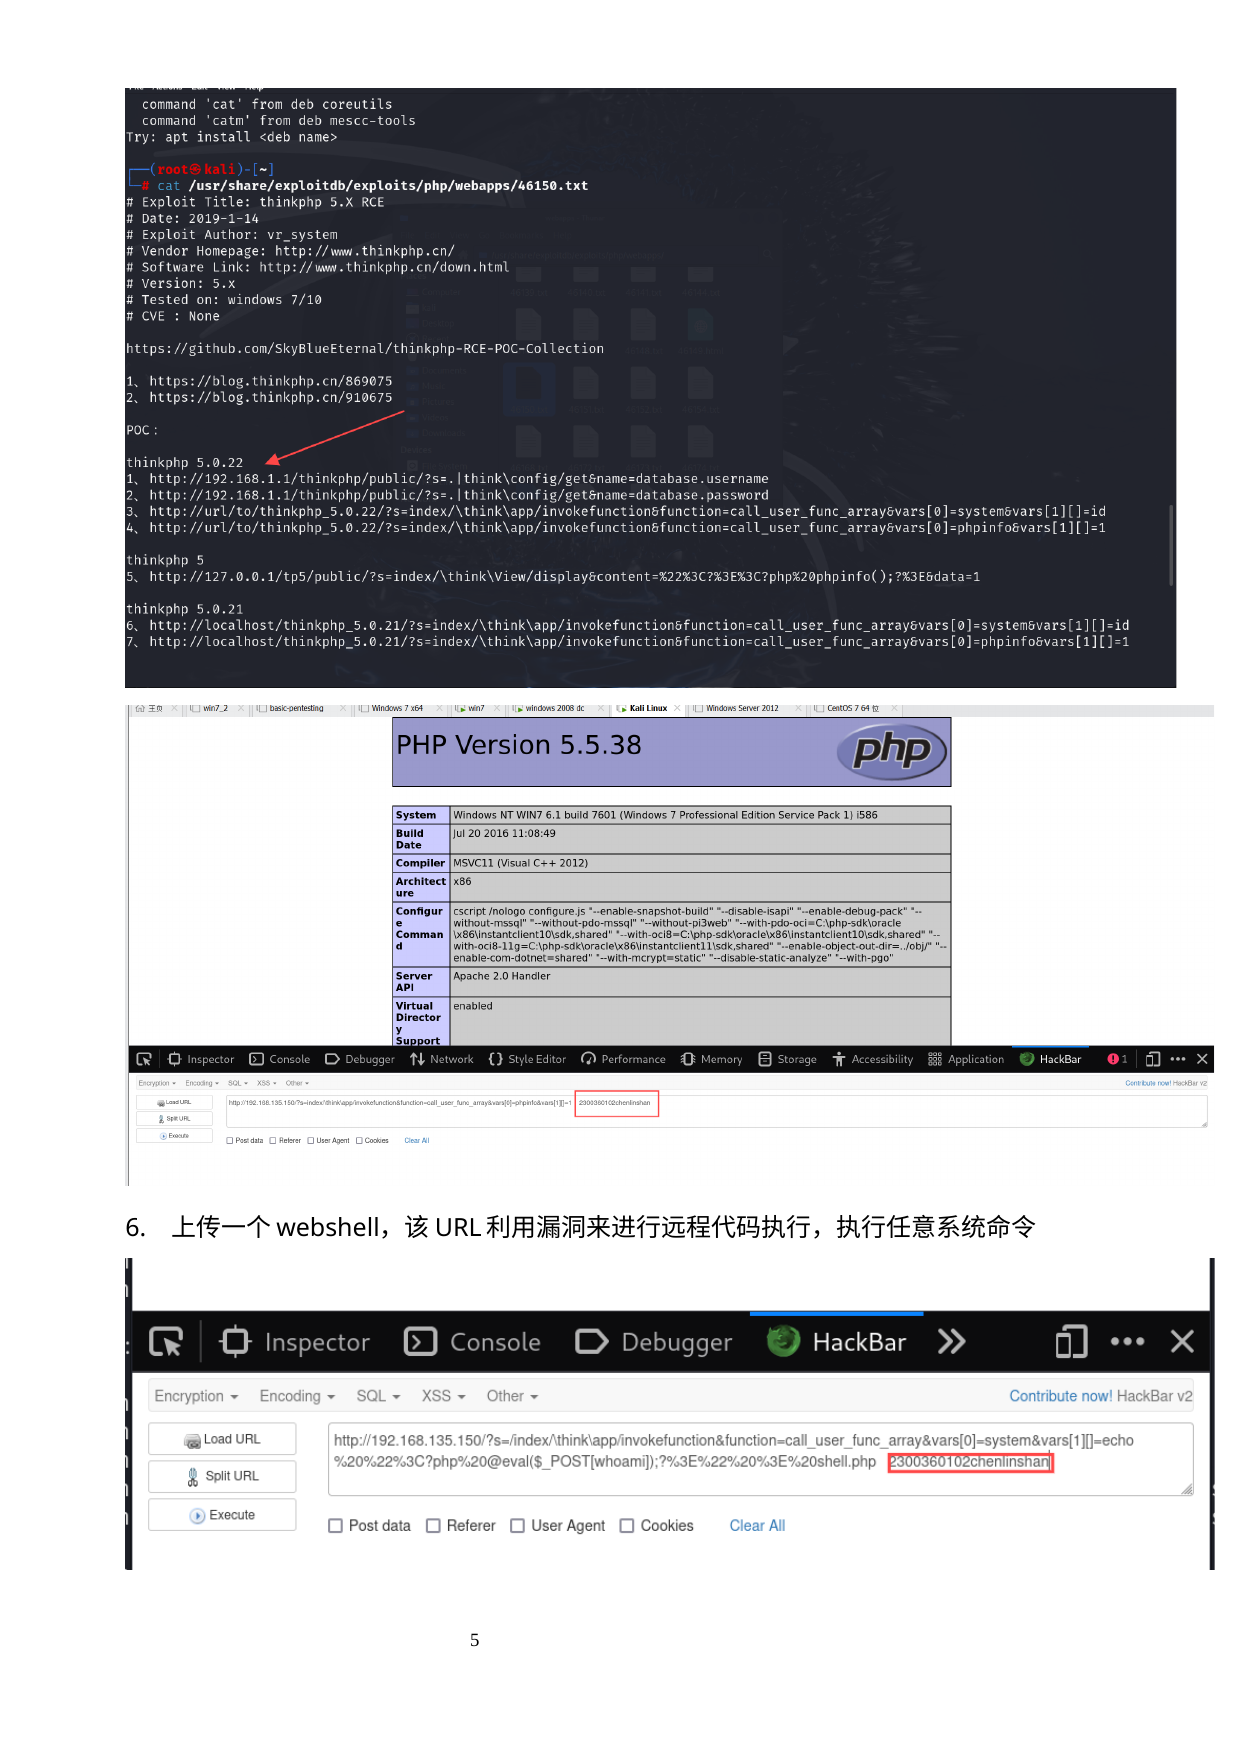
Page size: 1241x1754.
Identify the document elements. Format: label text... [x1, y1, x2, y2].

picture [125, 88, 1177, 688]
picture [125, 1258, 1215, 1570]
picture [125, 705, 1215, 1186]
list 上传一个webshell，该URL利用漏洞来进行远程代码执行，执行任意系统命令 [125, 1193, 1165, 1258]
